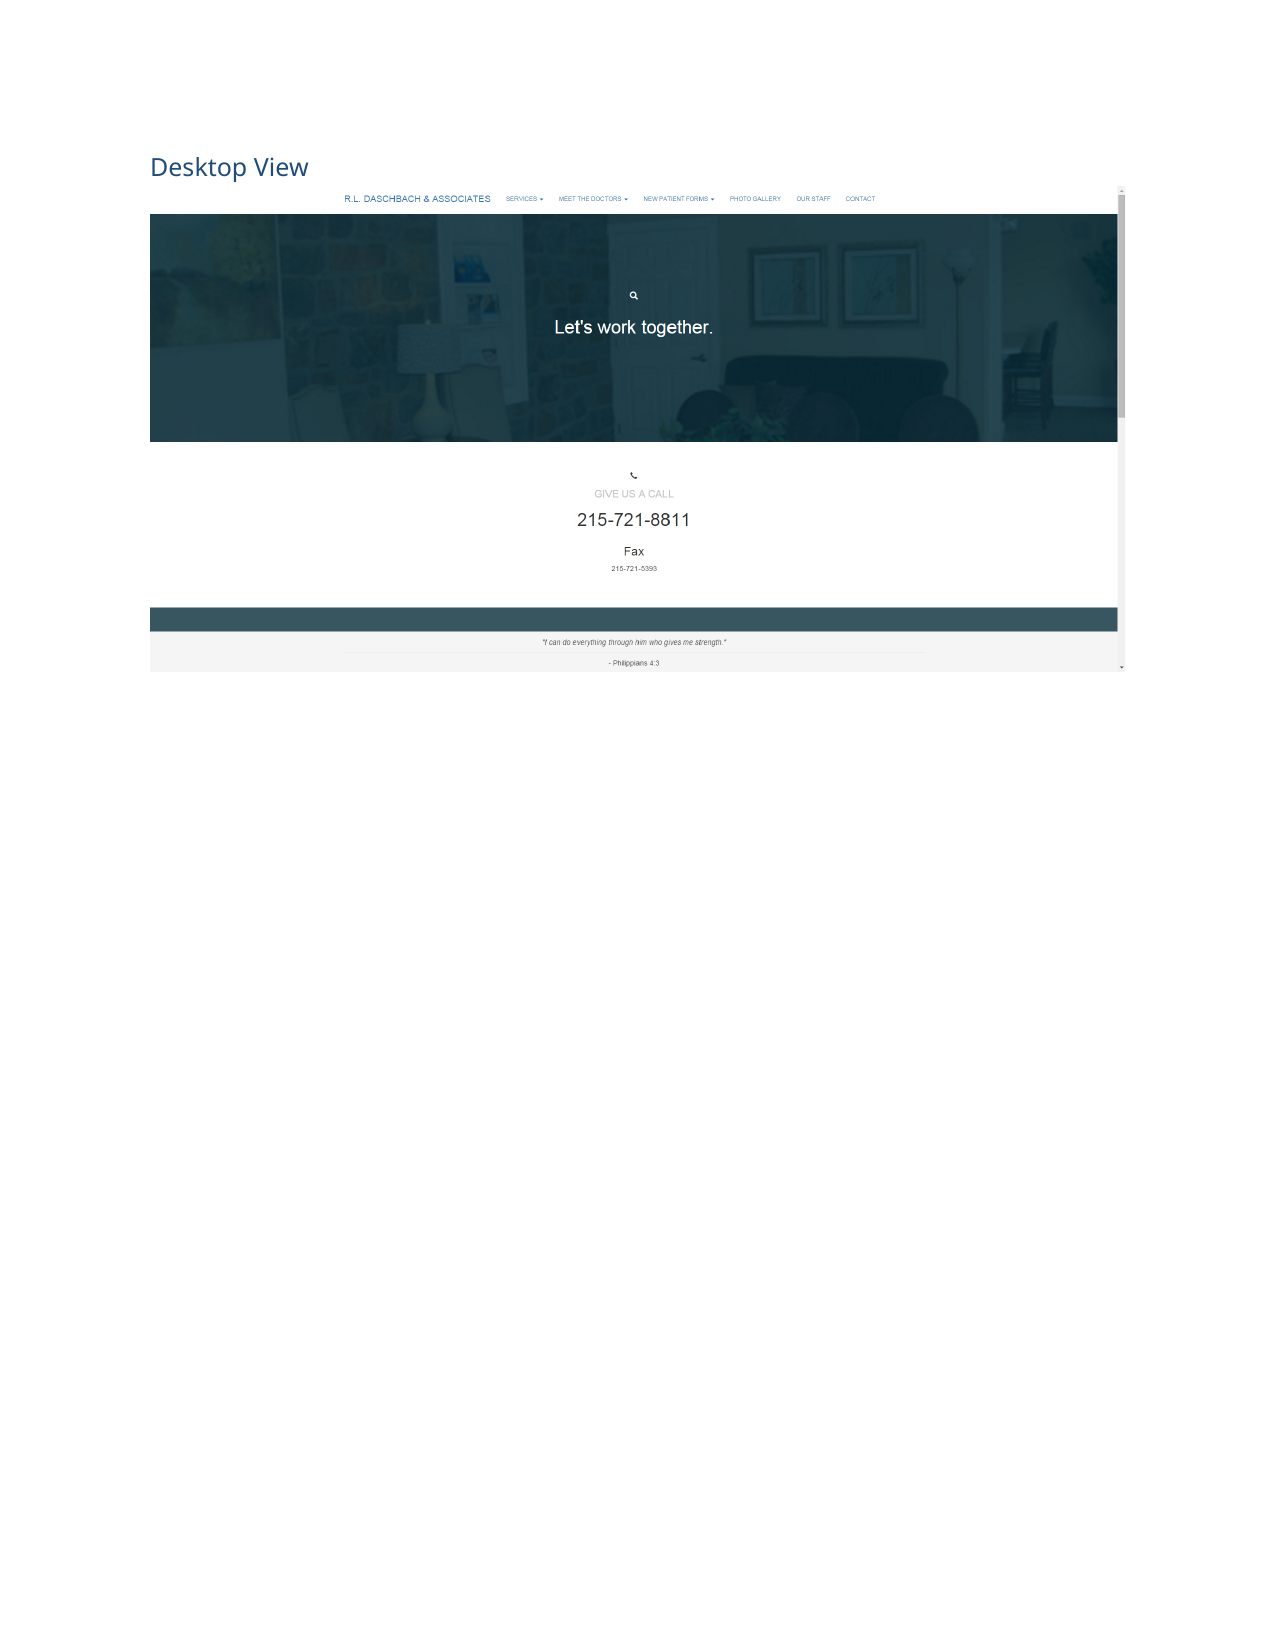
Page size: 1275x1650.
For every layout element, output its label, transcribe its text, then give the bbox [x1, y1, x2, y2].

picture [150, 186, 1125, 672]
subtitle Desktop View [150, 150, 1125, 184]
